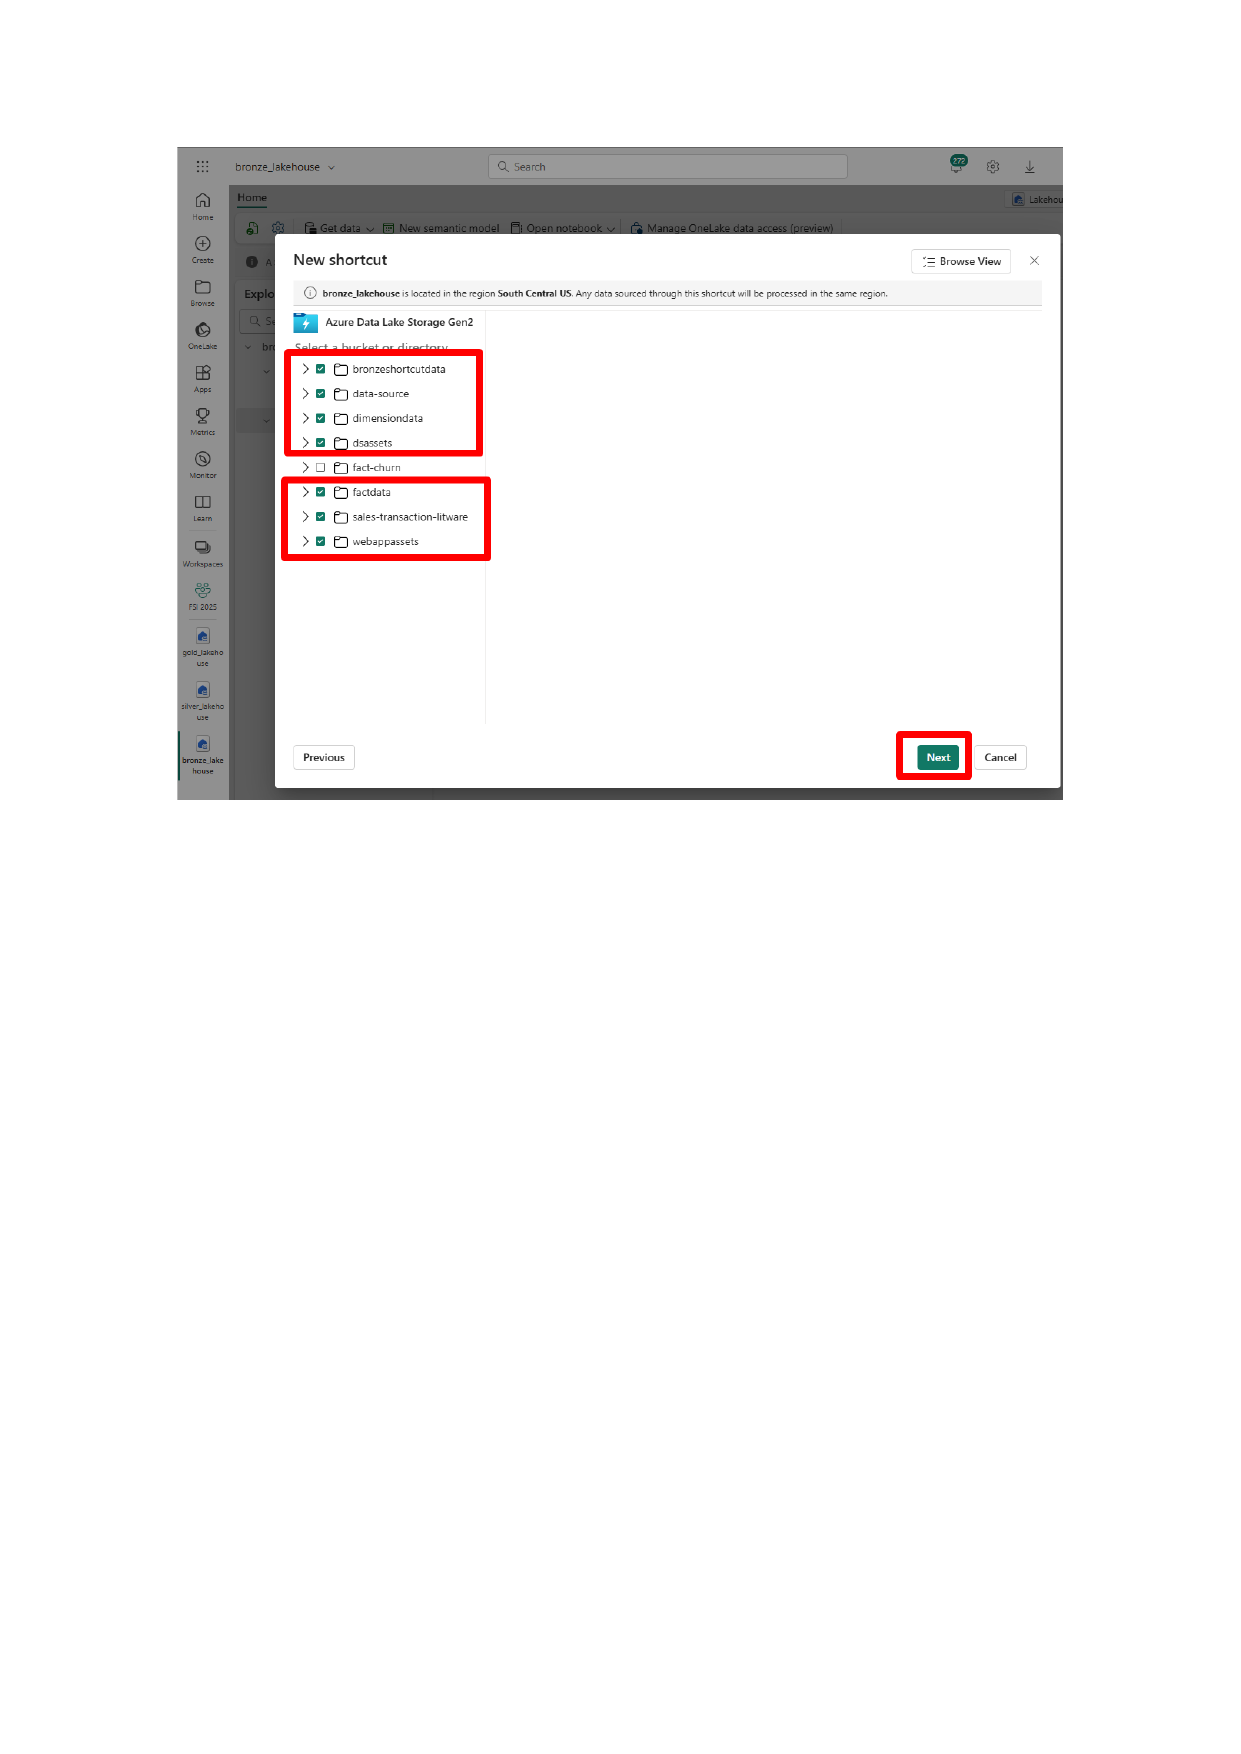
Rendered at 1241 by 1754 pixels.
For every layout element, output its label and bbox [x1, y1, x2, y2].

picture [177, 147, 1063, 800]
